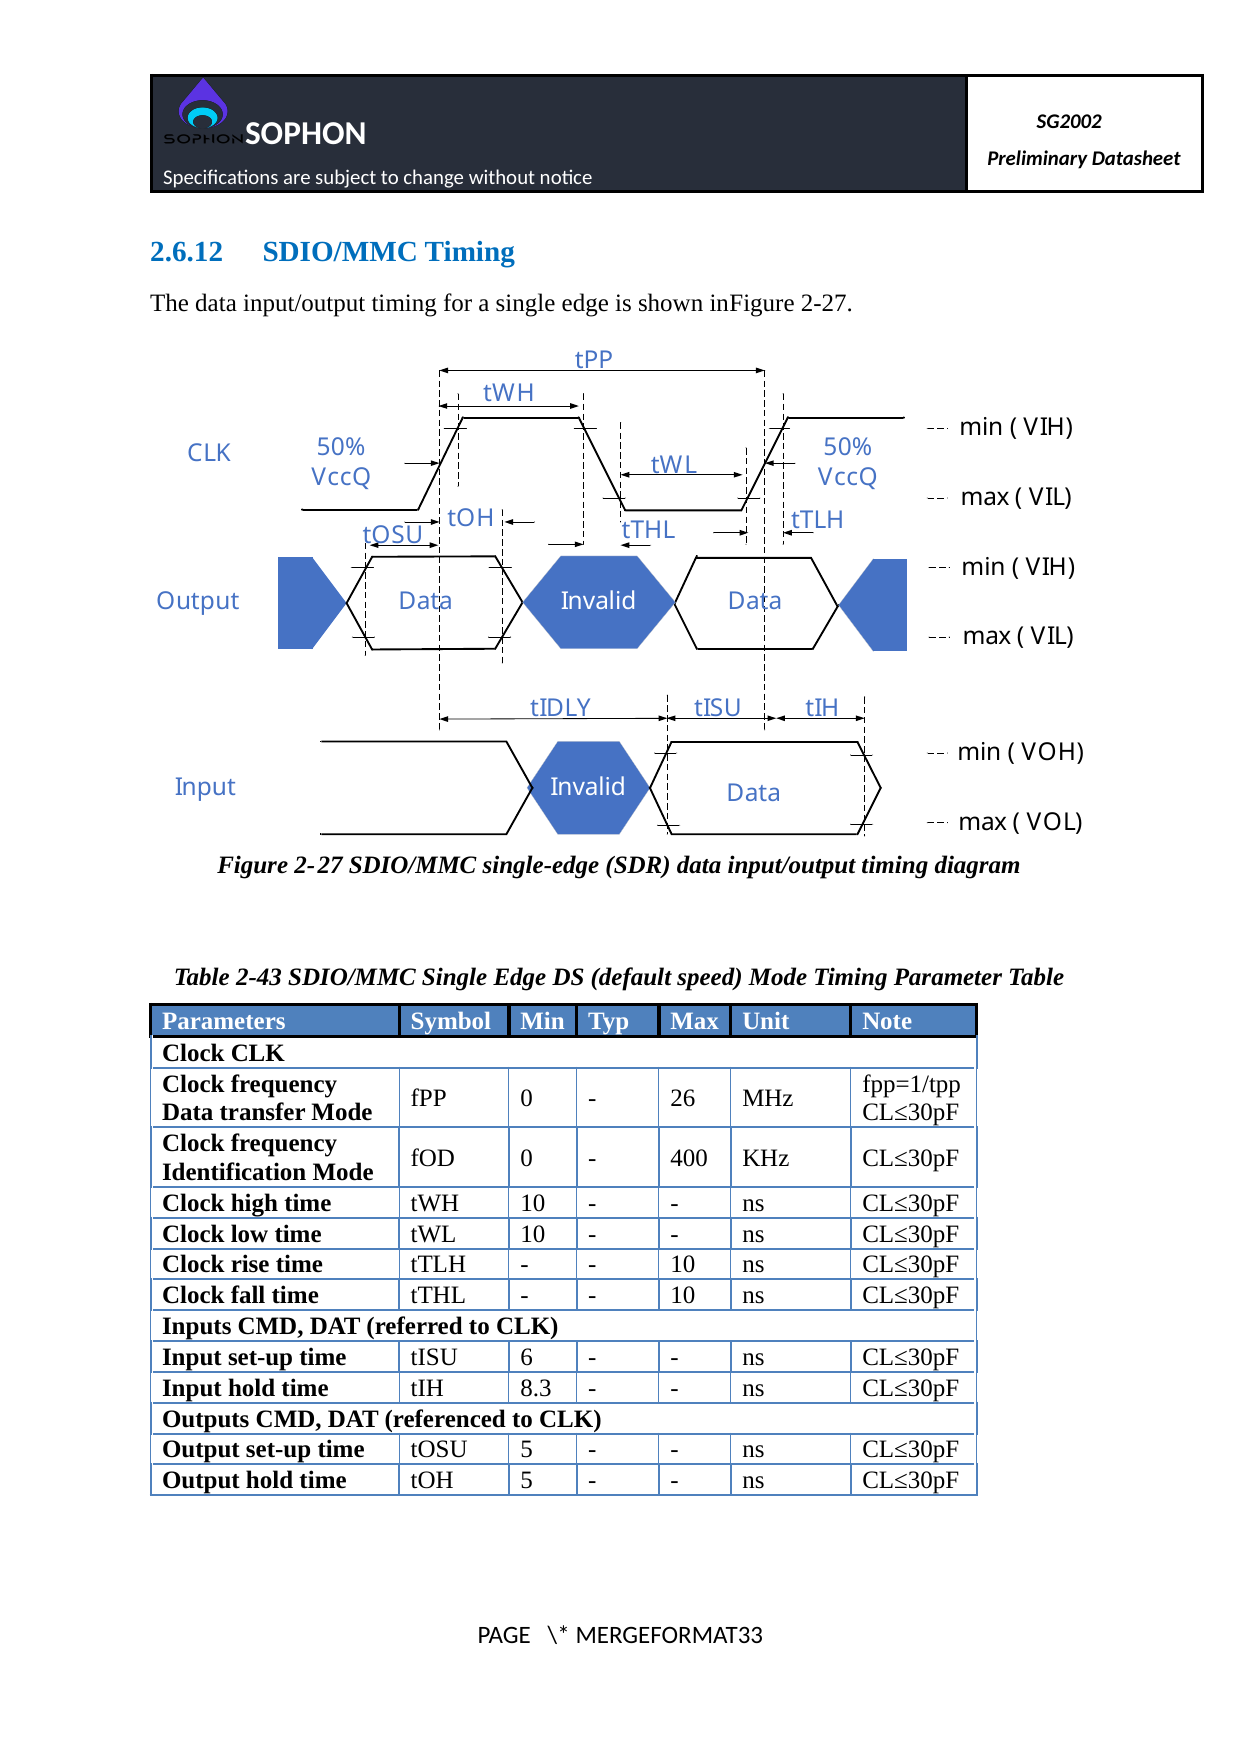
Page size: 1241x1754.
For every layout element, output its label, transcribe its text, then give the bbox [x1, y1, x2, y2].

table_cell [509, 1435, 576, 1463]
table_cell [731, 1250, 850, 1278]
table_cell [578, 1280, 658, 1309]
table_cell fOD [400, 1128, 508, 1186]
table_cell MHz [731, 1069, 850, 1126]
table_header Min [511, 1006, 575, 1035]
table_cell fPP [400, 1069, 508, 1126]
picture [162, 77, 245, 145]
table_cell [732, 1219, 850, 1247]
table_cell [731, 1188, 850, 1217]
table_header Max [661, 1006, 729, 1035]
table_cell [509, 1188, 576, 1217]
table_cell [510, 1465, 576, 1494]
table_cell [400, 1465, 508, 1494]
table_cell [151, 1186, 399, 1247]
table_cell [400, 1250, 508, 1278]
table_cell Clock CLK [152, 1036, 976, 1067]
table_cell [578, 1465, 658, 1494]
subtitle SDIO/MMC Timing [150, 234, 1090, 267]
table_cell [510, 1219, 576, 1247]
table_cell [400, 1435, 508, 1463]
table_cell 0 [509, 1069, 576, 1126]
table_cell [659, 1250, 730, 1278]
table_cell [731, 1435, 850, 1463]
table_cell 26 [659, 1069, 730, 1126]
table_header Symbol [401, 1006, 507, 1035]
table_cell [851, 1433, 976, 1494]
table_cell Clock frequency Identification Mode [152, 1126, 398, 1186]
table_cell fpp=1/tpp CL≤30pF [851, 1067, 976, 1126]
table_header Unit [732, 1006, 849, 1035]
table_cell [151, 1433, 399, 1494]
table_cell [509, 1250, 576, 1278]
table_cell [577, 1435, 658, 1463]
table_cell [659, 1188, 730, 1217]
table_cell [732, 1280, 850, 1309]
table_header Note [852, 1006, 975, 1035]
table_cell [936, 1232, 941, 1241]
table_cell KHz [732, 1128, 850, 1186]
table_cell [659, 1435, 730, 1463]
table_header Parameters [152, 1006, 398, 1035]
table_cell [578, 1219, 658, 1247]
table_cell 0 [510, 1128, 576, 1186]
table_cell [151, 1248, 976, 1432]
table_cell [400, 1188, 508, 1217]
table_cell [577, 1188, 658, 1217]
table_cell 400 [660, 1128, 730, 1186]
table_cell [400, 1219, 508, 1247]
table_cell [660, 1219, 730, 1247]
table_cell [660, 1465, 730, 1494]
table_cell Clock frequency Data transfer Mode [151, 1067, 399, 1126]
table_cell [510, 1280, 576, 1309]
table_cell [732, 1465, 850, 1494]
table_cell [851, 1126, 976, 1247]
table_cell - [578, 1128, 658, 1186]
table_cell - [577, 1069, 658, 1126]
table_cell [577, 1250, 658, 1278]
table_header Typ [578, 1006, 657, 1035]
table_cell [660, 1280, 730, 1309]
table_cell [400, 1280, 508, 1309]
